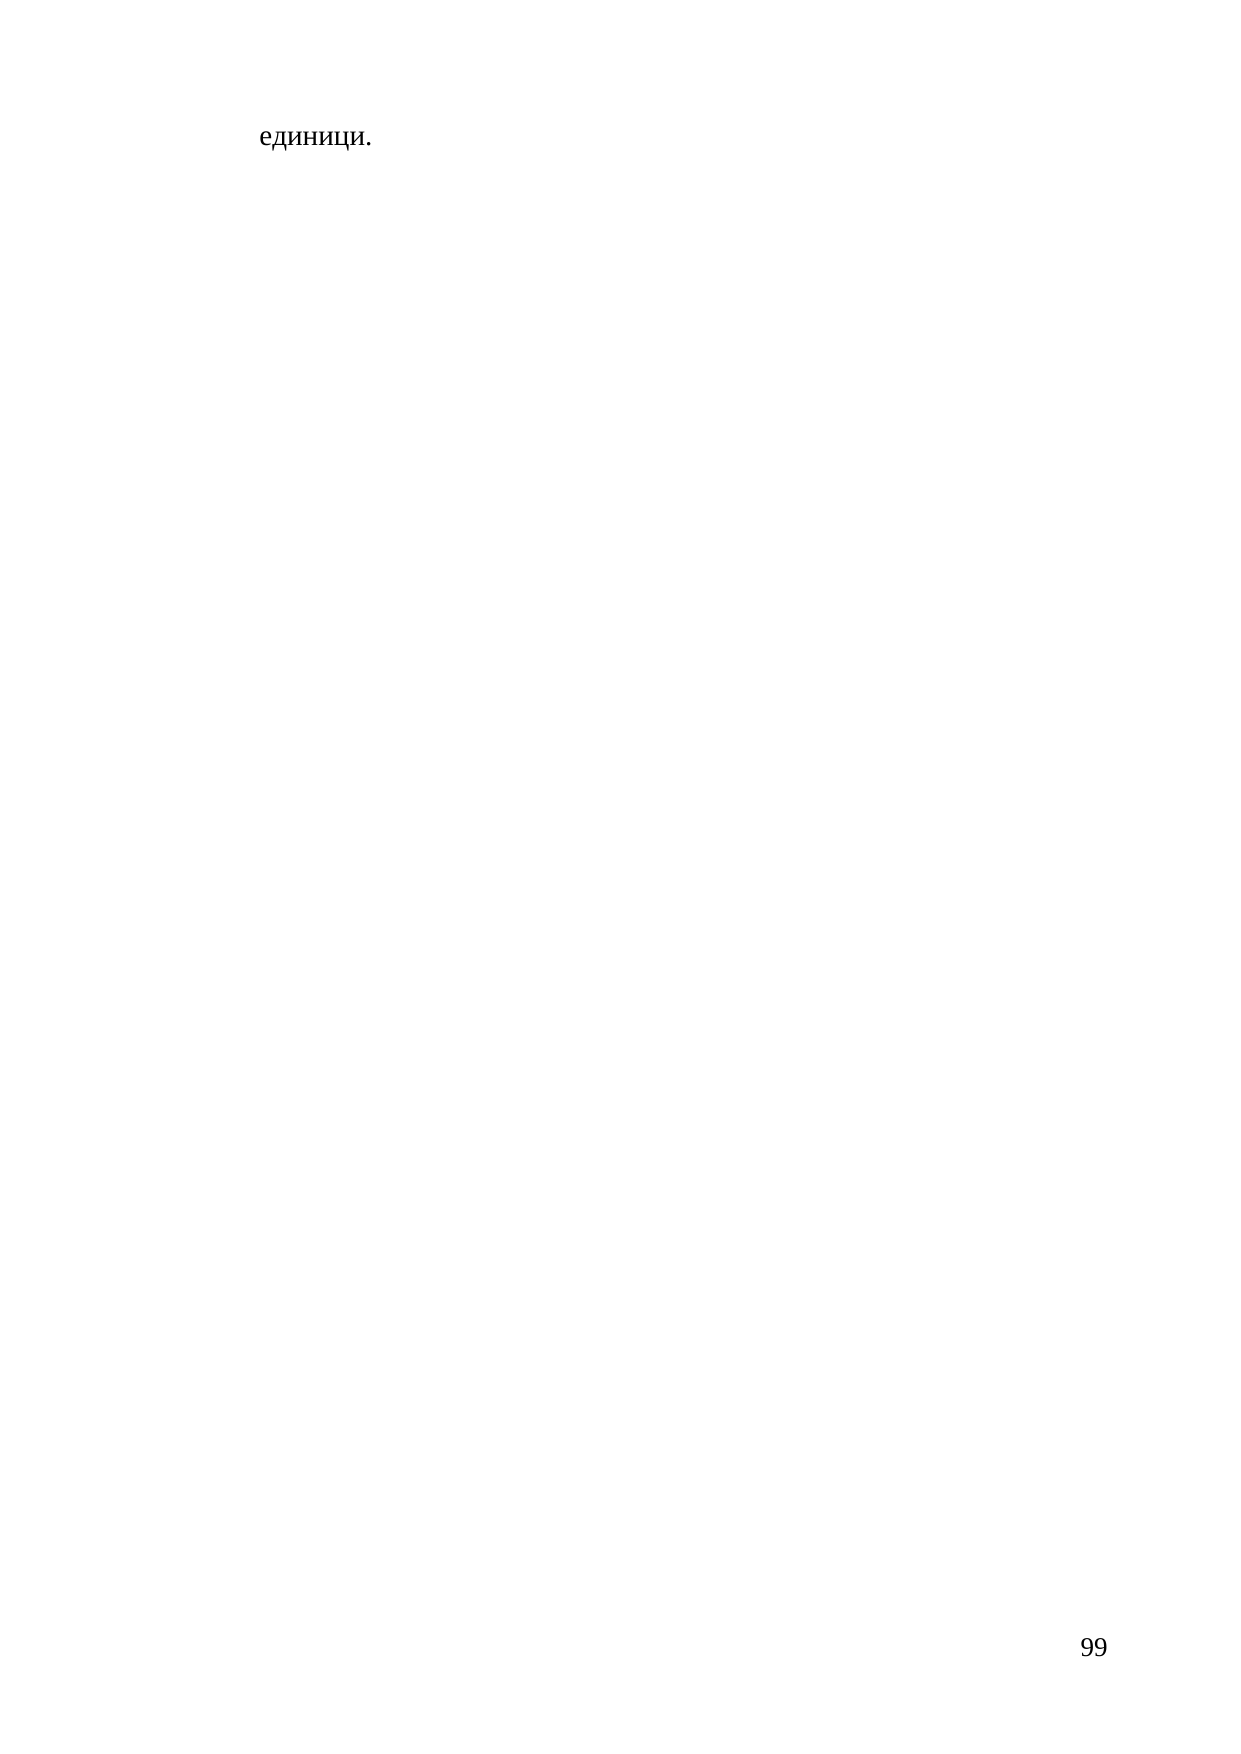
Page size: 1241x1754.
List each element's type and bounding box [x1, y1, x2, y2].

list [222, 118, 1107, 152]
